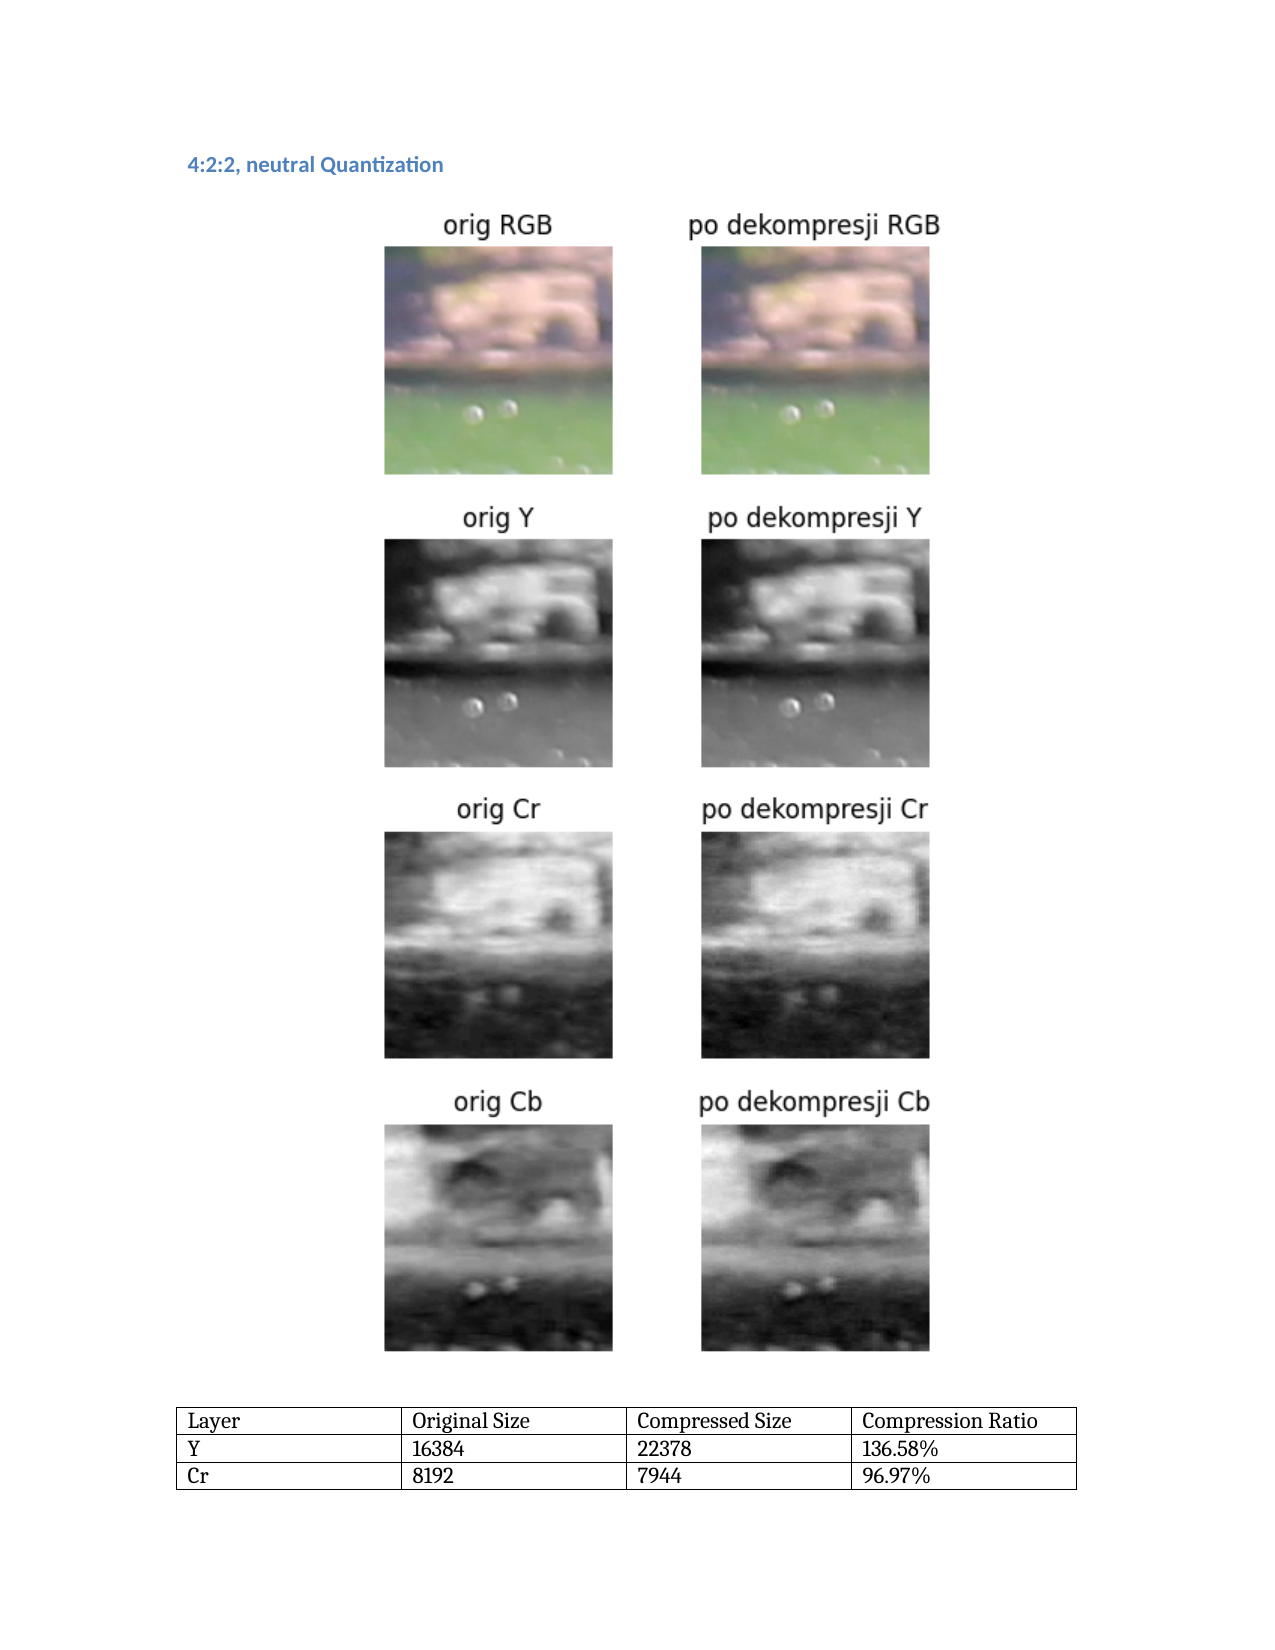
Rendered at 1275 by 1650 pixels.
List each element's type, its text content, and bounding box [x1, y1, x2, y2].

subtitle 4:2:2, neutral Quantization [187, 150, 1087, 178]
table_header Compressed Size [627, 1408, 851, 1434]
table_cell 16384 [402, 1435, 626, 1462]
table_cell Cr [177, 1463, 401, 1489]
table_header Compression Ratio [852, 1408, 1076, 1434]
table_cell 96.97% [852, 1463, 1076, 1489]
table_cell 136.58% [852, 1435, 1076, 1462]
table_cell 7944 [627, 1463, 851, 1489]
table_header Original Size [402, 1408, 626, 1434]
picture [206, 182, 1107, 1383]
table_cell 8192 [402, 1463, 626, 1489]
table_cell Y [177, 1435, 401, 1462]
table_cell 22378 [627, 1435, 851, 1462]
table_header Layer [177, 1408, 401, 1434]
